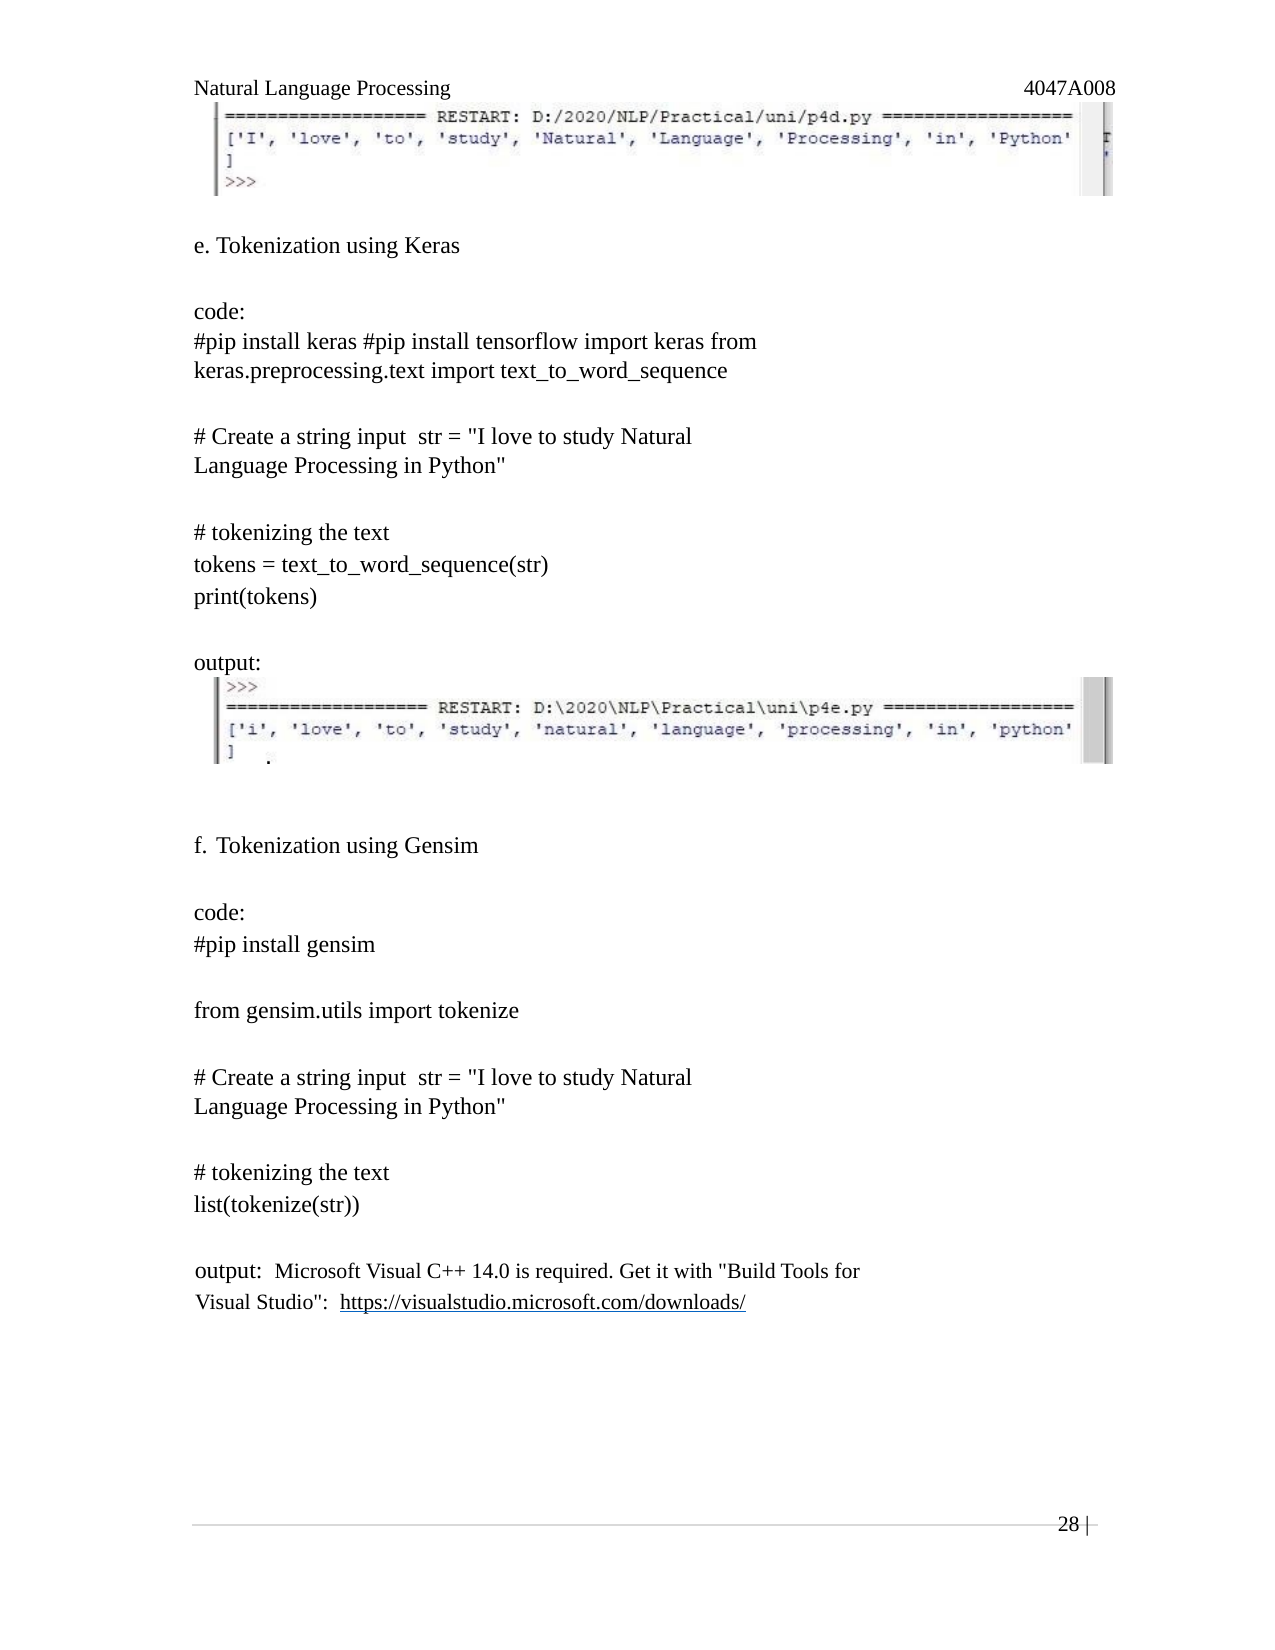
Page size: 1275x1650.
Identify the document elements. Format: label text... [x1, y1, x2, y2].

text list(tokenize(str)) [193, 1190, 1096, 1218]
text from gensim.utils import tokenize [193, 996, 1096, 1024]
text # Create a string input str = "I love to study Natural Language Processing in Python" [193, 1062, 787, 1119]
text code: [193, 898, 1096, 925]
text #pip install gensim [193, 930, 1096, 957]
text #pip install keras #pip install tensorflow import keras from keras.preprocessing.text import text_to_word_sequence [193, 327, 995, 383]
picture [213, 102, 1113, 196]
text output: [193, 648, 1096, 676]
text # tokenizing the text [193, 518, 1096, 545]
text # Create a string input str = "I love to study Natural Language Processing in Python" [193, 422, 787, 479]
list Tokenization using Keras [193, 231, 1096, 259]
picture [213, 677, 1113, 764]
text output: Microsoft Visual C++ 14.0 is required. Get it with "Build Tools for Visual Studio": https://visualstudio.microsoft.com/downloads/ [194, 1256, 920, 1314]
text code: [193, 297, 1096, 325]
list Tokenization using Gensim [193, 832, 1096, 859]
text # tokenizing the text [193, 1158, 1096, 1186]
text tokens = text_to_word_sequence(str) [193, 550, 1096, 577]
text print(tokens) [193, 582, 1096, 610]
